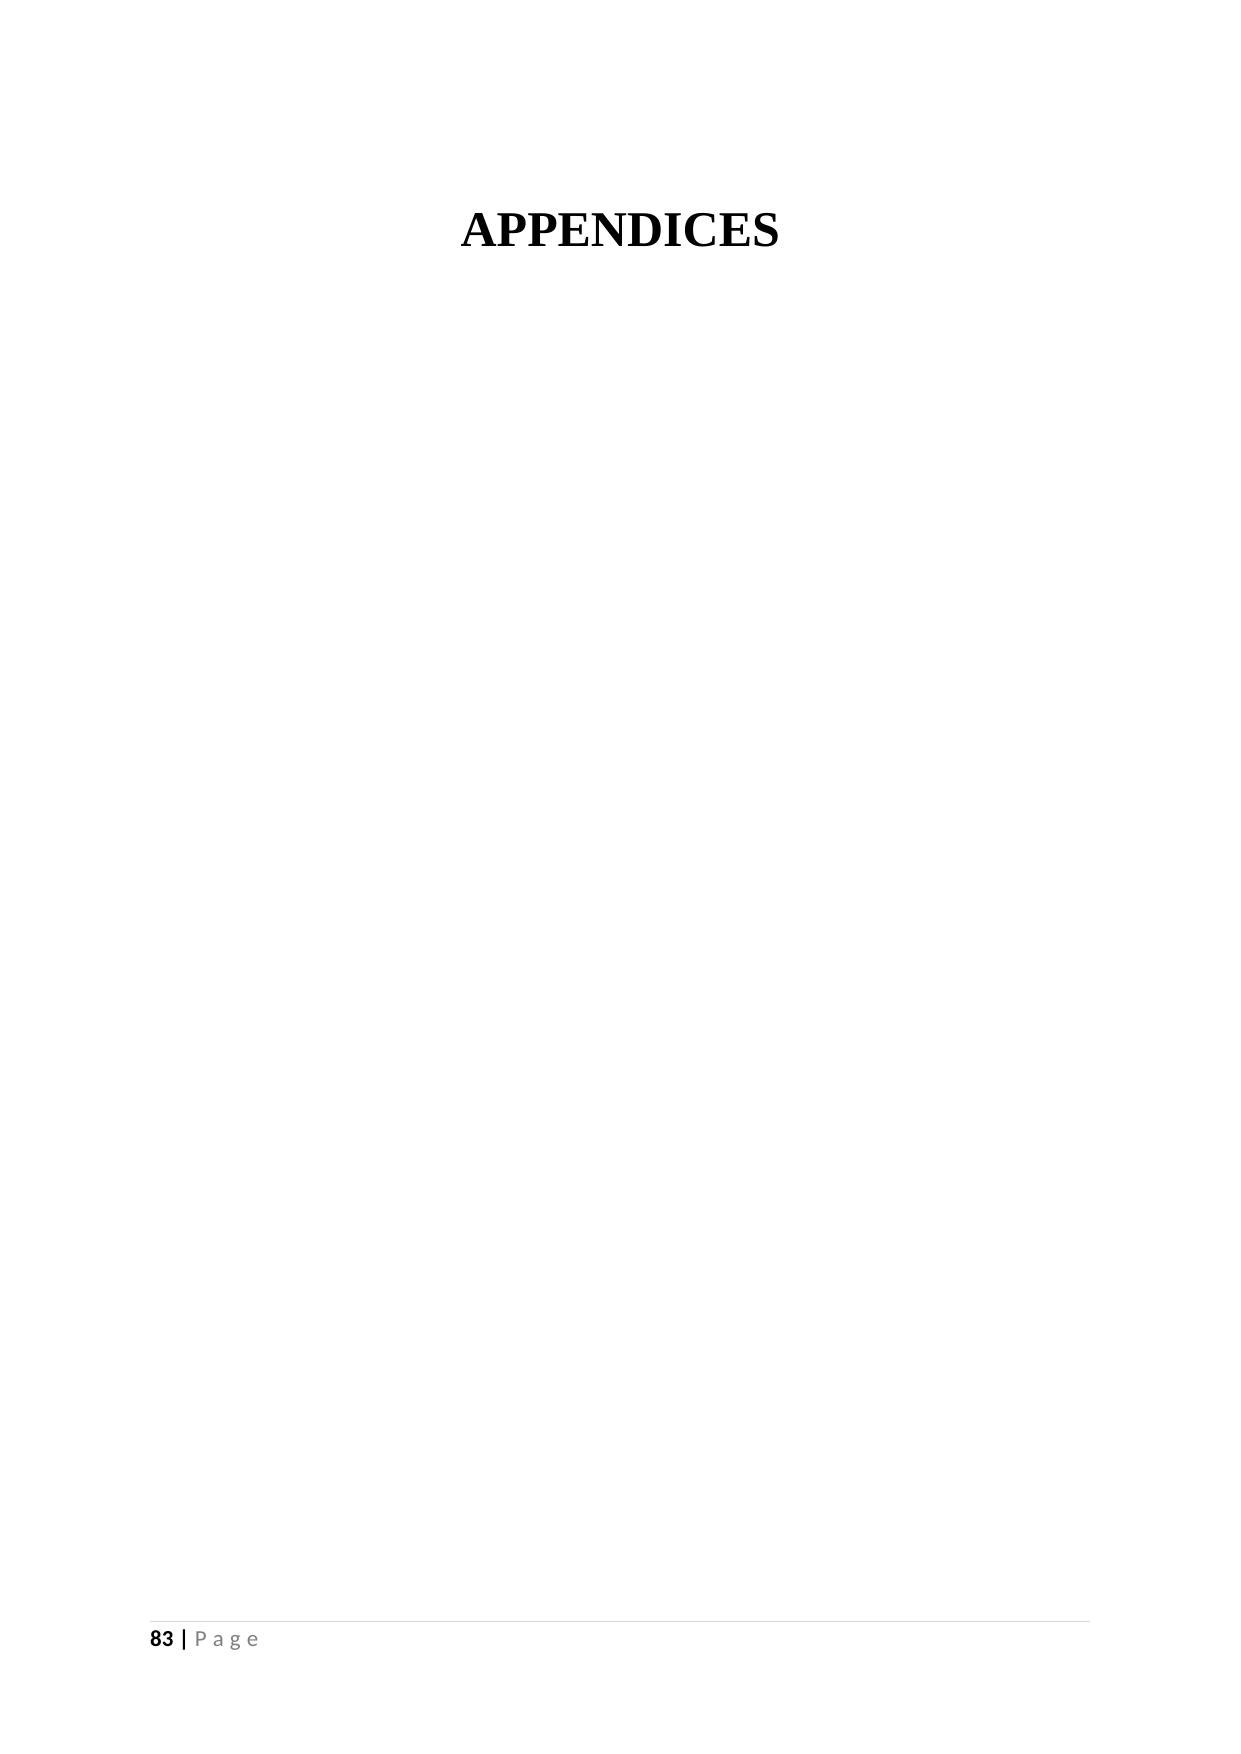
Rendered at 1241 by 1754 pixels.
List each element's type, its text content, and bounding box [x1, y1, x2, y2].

subtitle APPENDICES [150, 200, 1090, 257]
